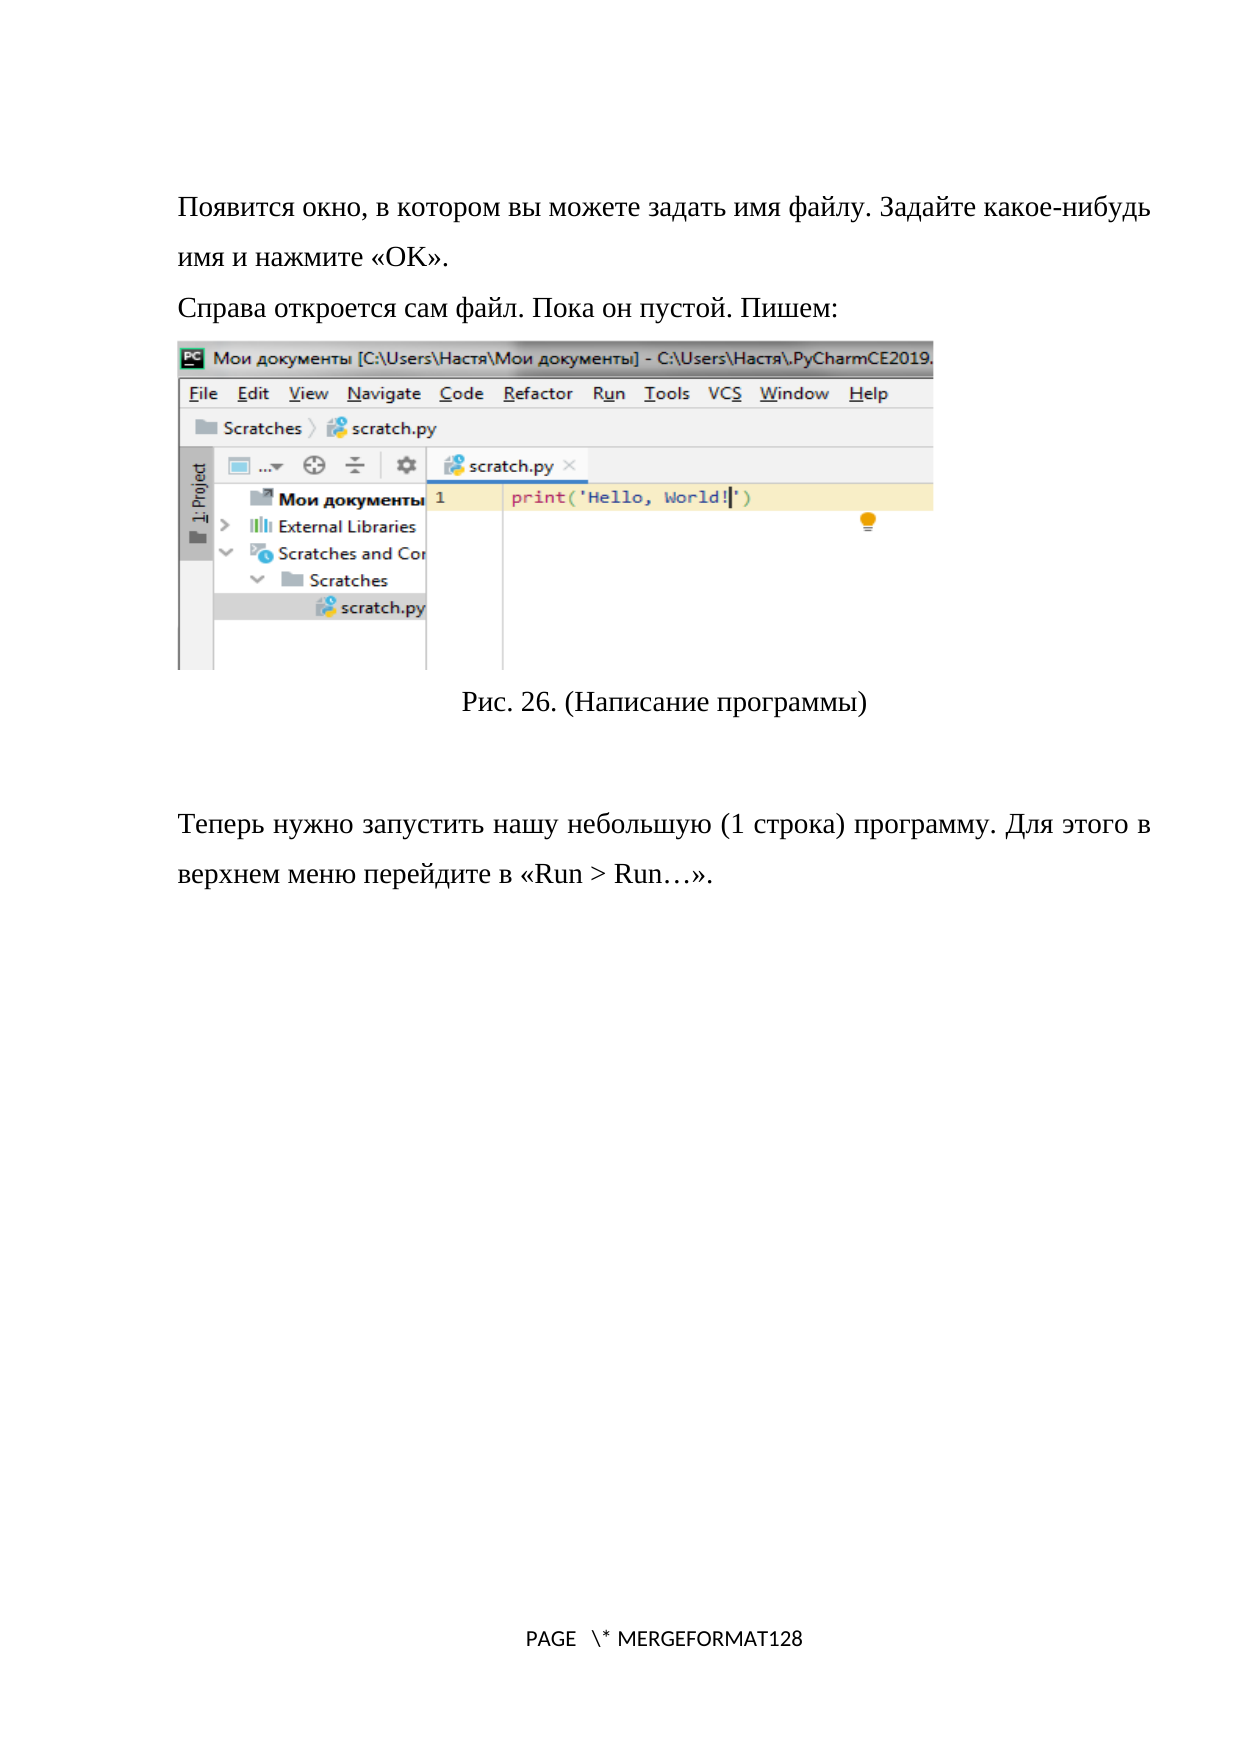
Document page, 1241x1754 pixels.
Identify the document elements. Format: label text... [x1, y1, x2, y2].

text Справа откроется сам файл. Пока он пустой. Пишем: [177, 290, 1152, 323]
text Теперь нужно запустить нашу небольшую (1 строка) программу. Для этого в верхнем меню перейдите в «Run > Run…». [177, 806, 1152, 889]
text Рис. 26. (Написание программы) [177, 684, 1152, 718]
text Появится окно, в котором вы можете задать имя файлу. Задайте какое-нибудь имя и нажмите «OK». [177, 189, 1152, 273]
picture [177, 340, 934, 670]
